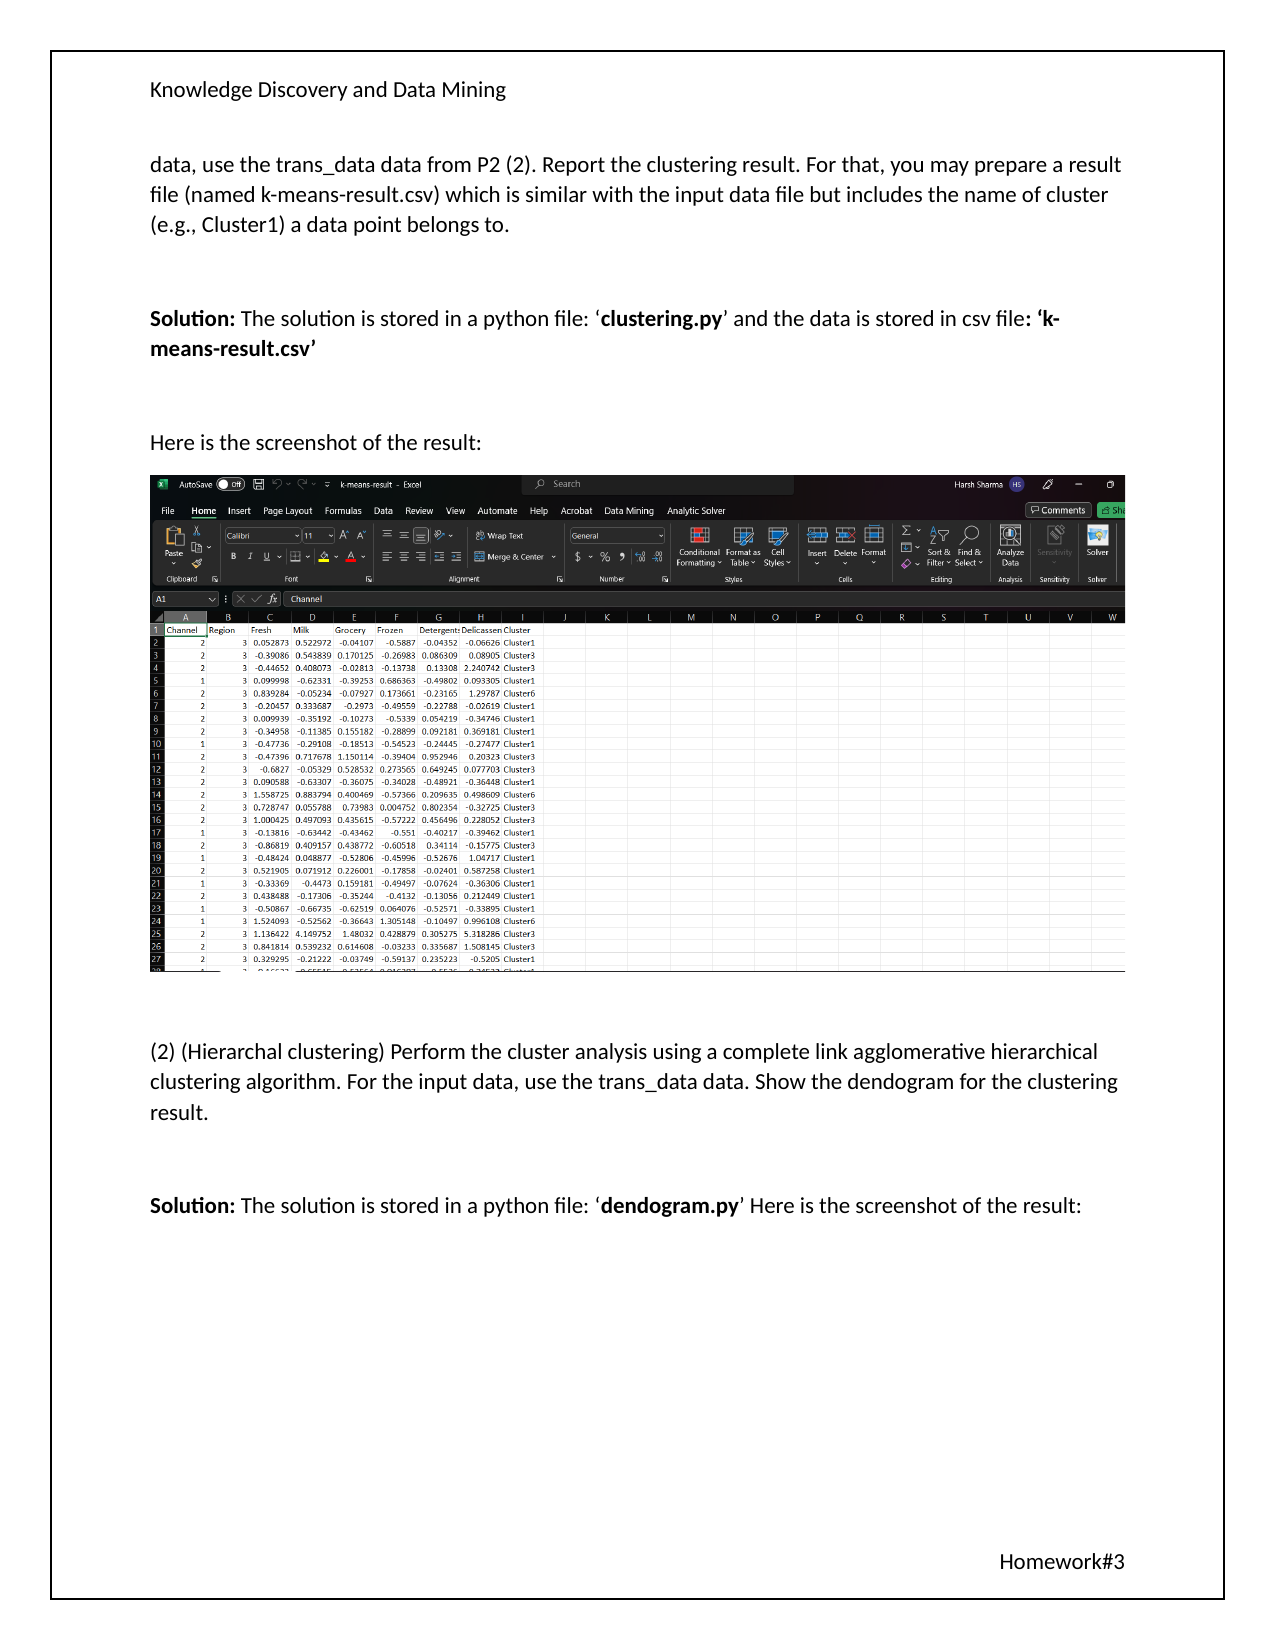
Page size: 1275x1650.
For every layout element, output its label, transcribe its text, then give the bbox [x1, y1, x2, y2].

picture [150, 475, 1125, 972]
text (2) (Hierarchal clustering) Perform the cluster analysis using a complete link agglomerative hierarchical clustering algorithm. For the input data, use the trans_data data. Show the dendogram for the clustering result. [150, 1037, 1125, 1126]
text Here is the screenshot of the result: [150, 428, 1125, 456]
text Solution: The solution is stored in a python file: ‘dendogram.py’ Here is the screenshot of the result: [150, 1191, 1125, 1219]
text data, use the trans_data data from P2 (2). Report the clustering result. For that, you may prepare a result file (named k-means-result.csv) which is similar with the input data file but includes the name of cluster (e.g., Cluster1) a data point belongs to. [150, 150, 1125, 238]
text Solution: The solution is stored in a python file: ‘clustering.py’ and the data is stored in csv file: ‘k-means-result.csv’ [150, 304, 1125, 362]
